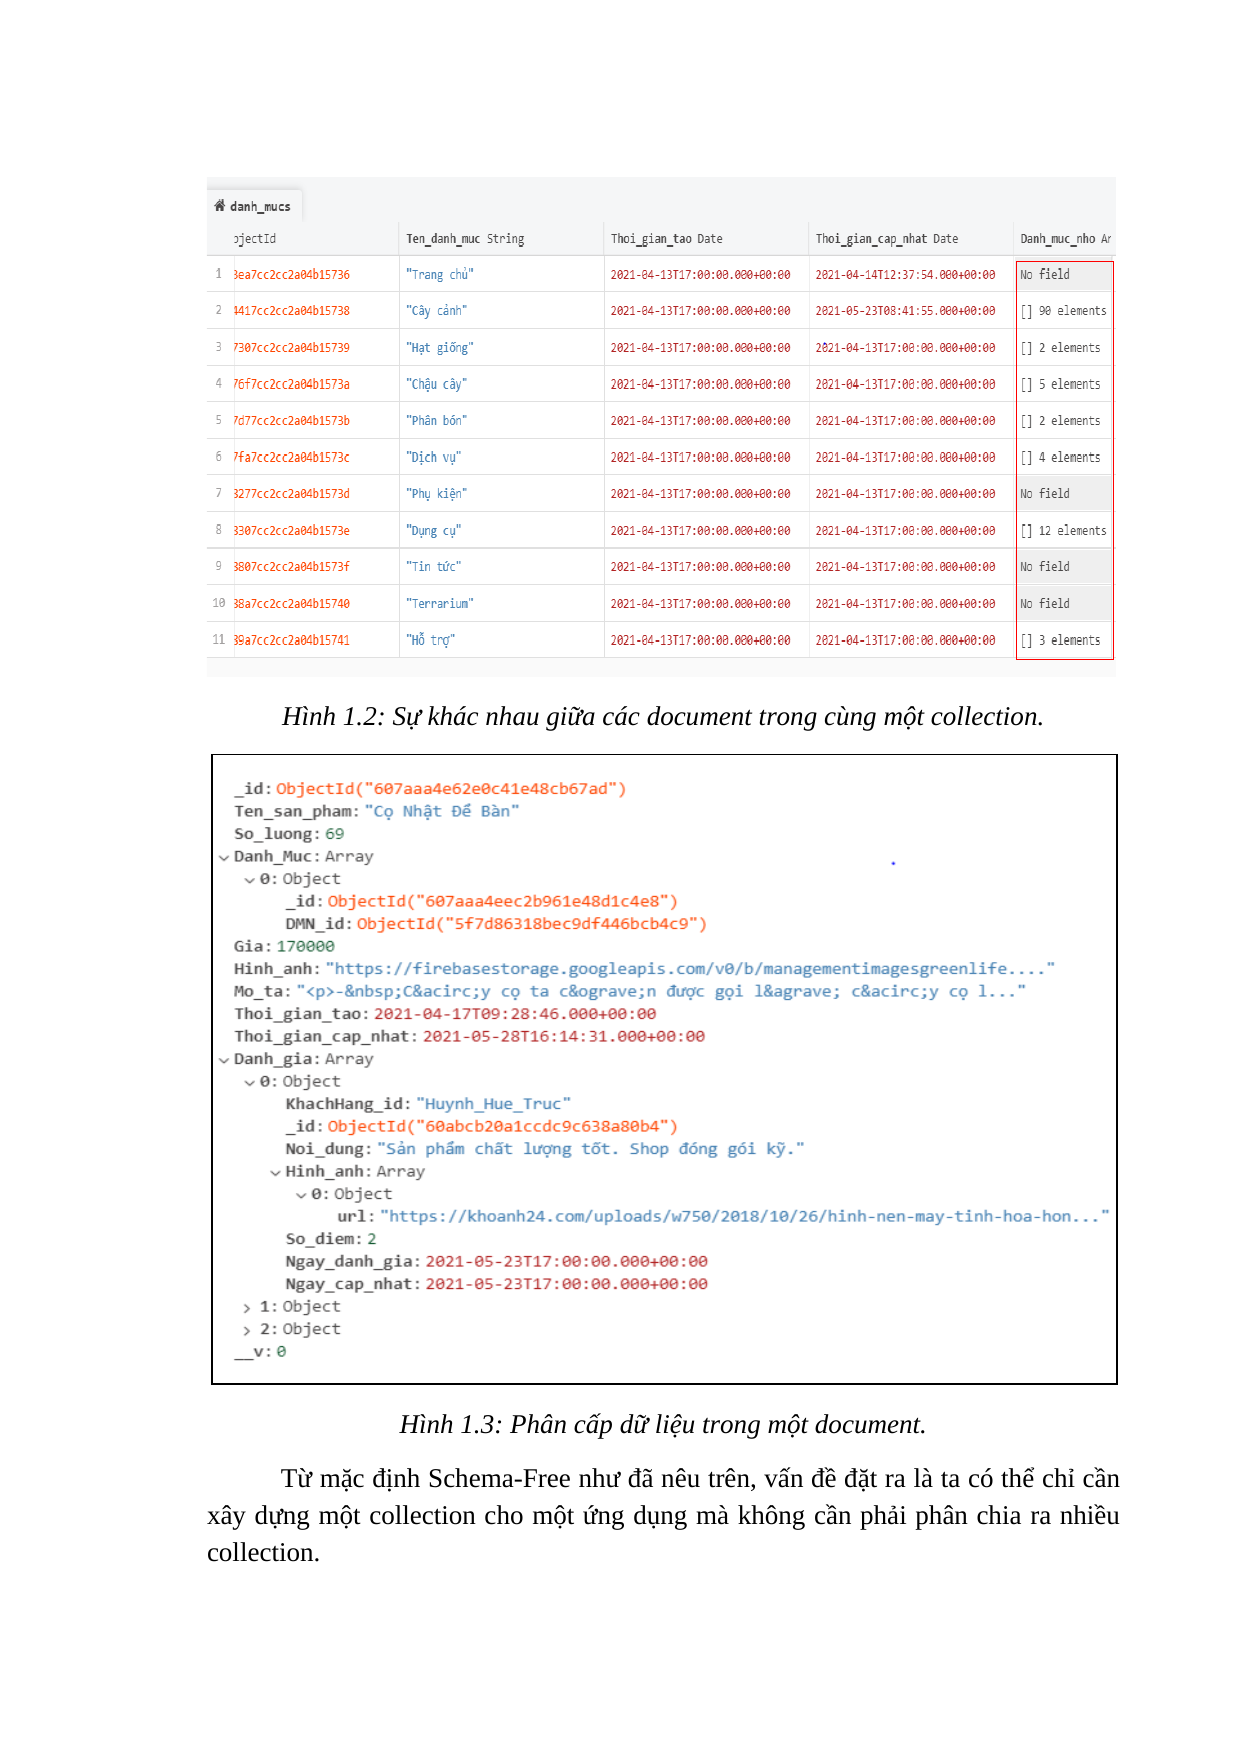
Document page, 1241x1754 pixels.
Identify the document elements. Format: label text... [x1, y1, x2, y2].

picture [206, 177, 1116, 677]
picture [213, 755, 1116, 1383]
text Hình 1.2: Sự khác nhau giữa các document trong cùng một collection. [207, 700, 1122, 731]
text Hình 1.3: Phân cấp dữ liệu trong một document. [207, 1408, 1122, 1439]
text Từ mặc định Schema-Free như đã nêu trên, vấn đề đặt ra là ta có thể chỉ cần xây dựng một collection cho một ứng dụng mà không cần phải phân chia ra nhiều collection. [207, 1462, 1122, 1567]
